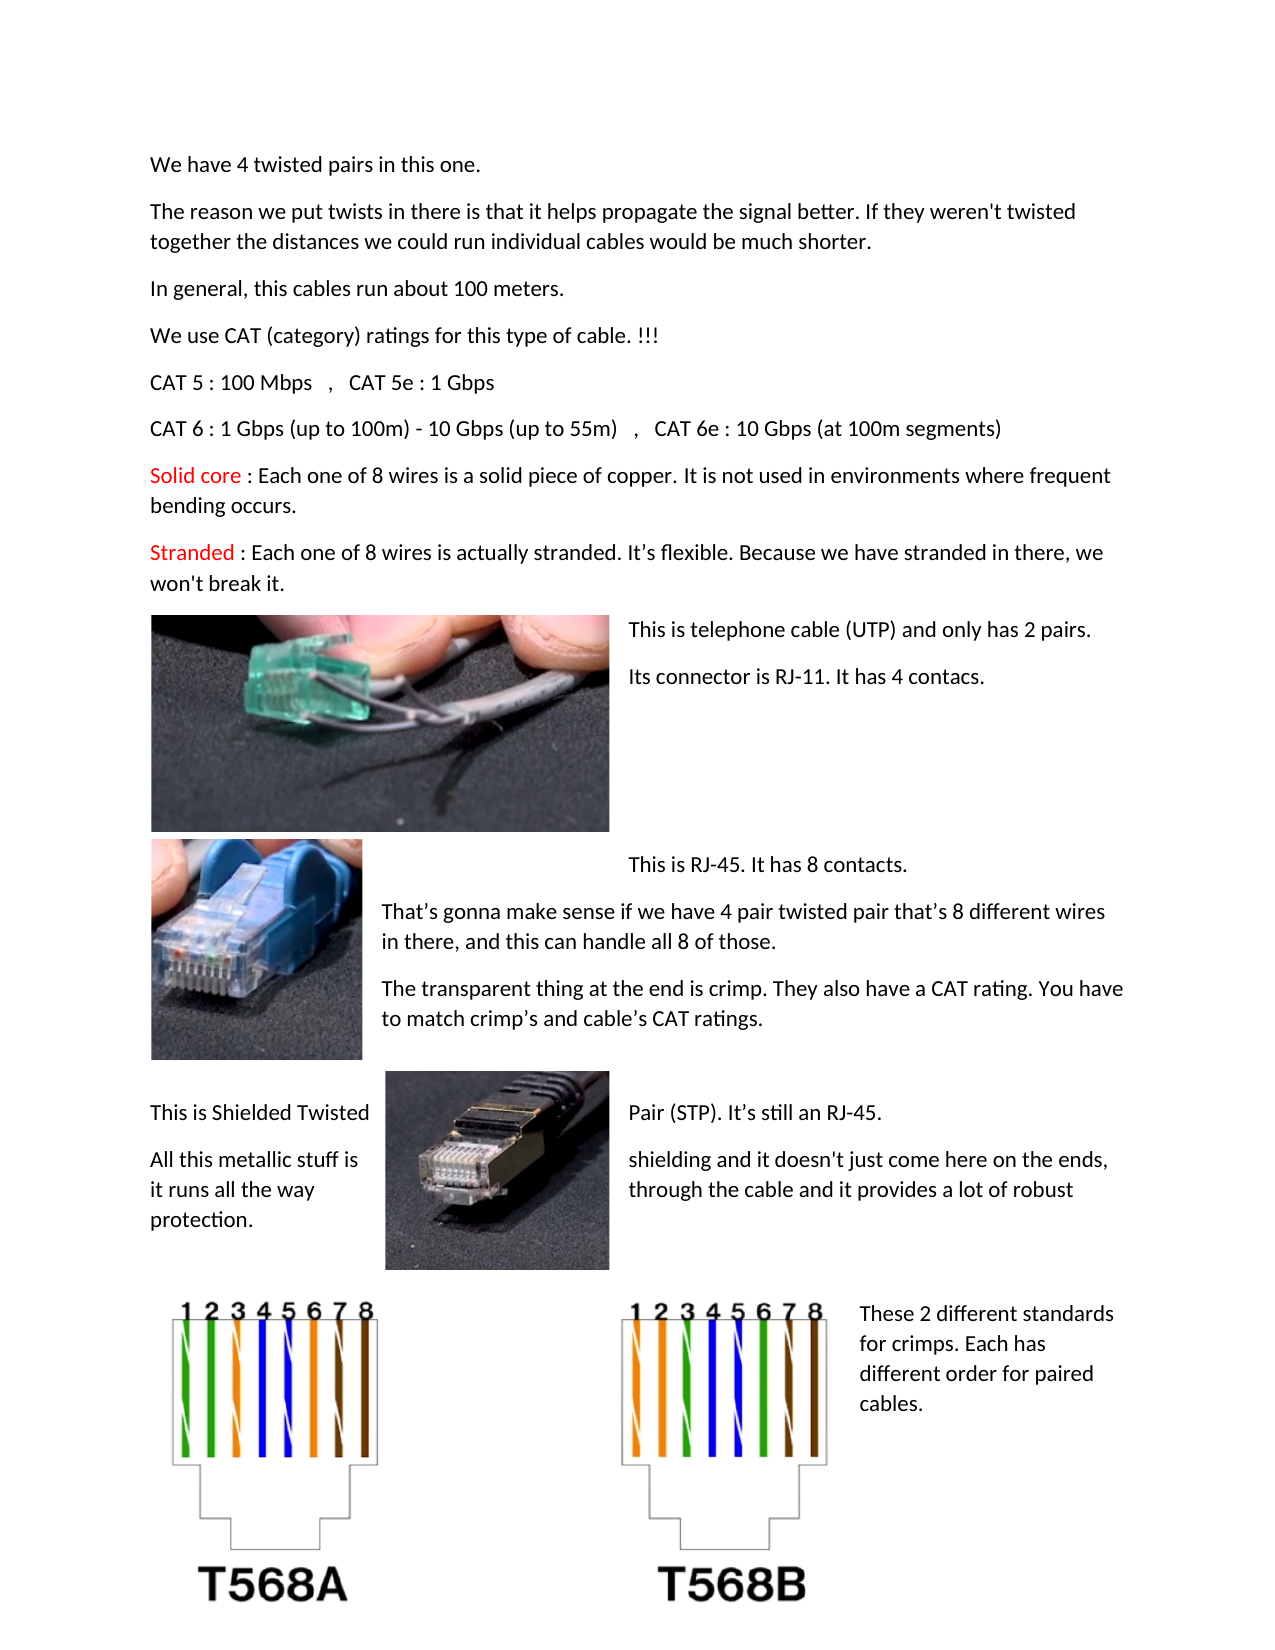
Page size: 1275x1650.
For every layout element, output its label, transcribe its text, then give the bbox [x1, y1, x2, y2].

picture [150, 839, 363, 1058]
text This is Shielded Twisted Pair (STP). It’s still an RJ-45. [609, 1098, 1125, 1126]
picture [150, 1298, 841, 1615]
text Its connector is RJ-11. It has 4 contacs. [610, 662, 1125, 691]
text We use CAT (category) ratings for this type of cable. !!! [150, 321, 1125, 349]
text This is telephone cable (UTP) and only has 2 pairs. [610, 616, 1125, 644]
text This is Shielded Twisted Pair (STP). It’s still an RJ-45. [150, 1098, 384, 1126]
text The reason we put twists in there is that it helps propagate the signal better. If they weren't twisted together the distances we could run individual cables would be much shorter. [150, 197, 1125, 255]
text These 2 different standards for crimps. Each has different order for paired cables. [841, 1299, 1125, 1418]
text We have 4 twisted pairs in this one. [150, 150, 1125, 178]
text All this metallic stuff is shielding and it doesn't just come here on the ends, it runs all the way through the cable and it provides a lot of robust protection. [150, 1145, 384, 1233]
text Solid core : Each one of 8 wires is a solid piece of copper. It is not used in environments where frequent bending occurs. [150, 461, 1125, 520]
picture [384, 1071, 609, 1269]
text This is RJ-45. It has 8 contacts. [363, 850, 1125, 878]
text The transparent thing at the end is crimp. They also have a CAT rating. You have to match crimp’s and cable’s CAT ratings. [363, 974, 1125, 1032]
picture [150, 615, 610, 831]
text All this metallic stuff is shielding and it doesn't just come here on the ends, it runs all the way through the cable and it provides a lot of robust protection. [609, 1145, 1125, 1233]
text CAT 6 : 1 Gbps (up to 100m) - 10 Gbps (up to 55m) , CAT 6e : 10 Gbps (at 100m segments) [150, 414, 1125, 443]
text Stranded : Each one of 8 wires is actually stranded. It’s flexible. Because we have stranded in there, we won't break it. [150, 538, 1125, 597]
text CAT 5 : 100 Mbps , CAT 5e : 1 Gbps [150, 368, 1125, 396]
text In general, this cables run about 100 meters. [150, 274, 1125, 302]
text That’s gonna make sense if we have 4 pair twisted pair that’s 8 different wires in there, and this can handle all 8 of those. [363, 897, 1125, 955]
